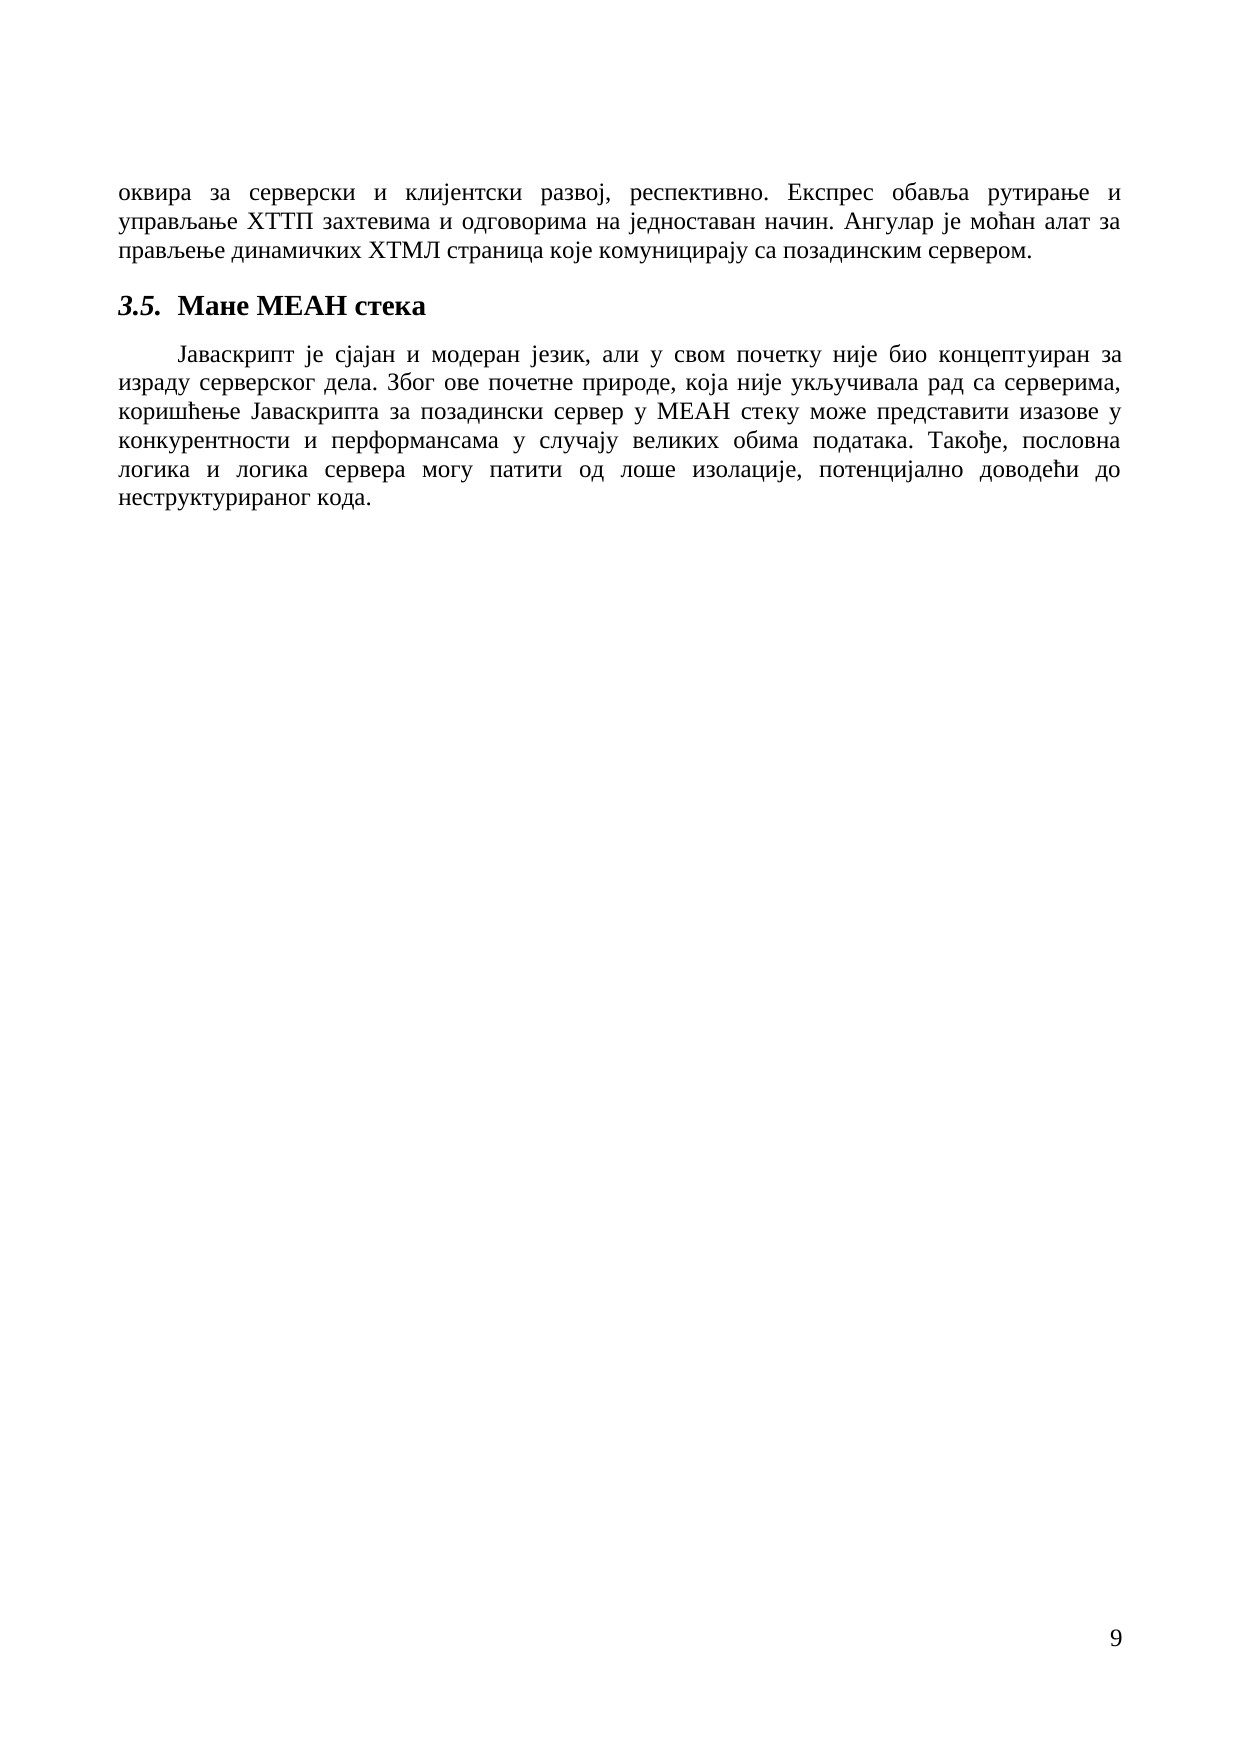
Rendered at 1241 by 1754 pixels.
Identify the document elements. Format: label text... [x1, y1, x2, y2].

text Јаваскрипт је сјајан и модеран језик, али у свом почетку није био концептуиран за израду серверског дела. Због ове почетне природе, која није укључивала рад са серверима, коришћење Јаваскрипта за позадински сервер у МЕАН стеку може представити изазове у конкурентности и перформансама у случају великих обима података. Такође, пословна логика и логика сервера могу патити од лоше изолације, потенцијално доводећи до неструктурираног кода. [118, 339, 1122, 511]
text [118, 177, 1122, 263]
text Мане МЕАН стека [118, 288, 1122, 322]
